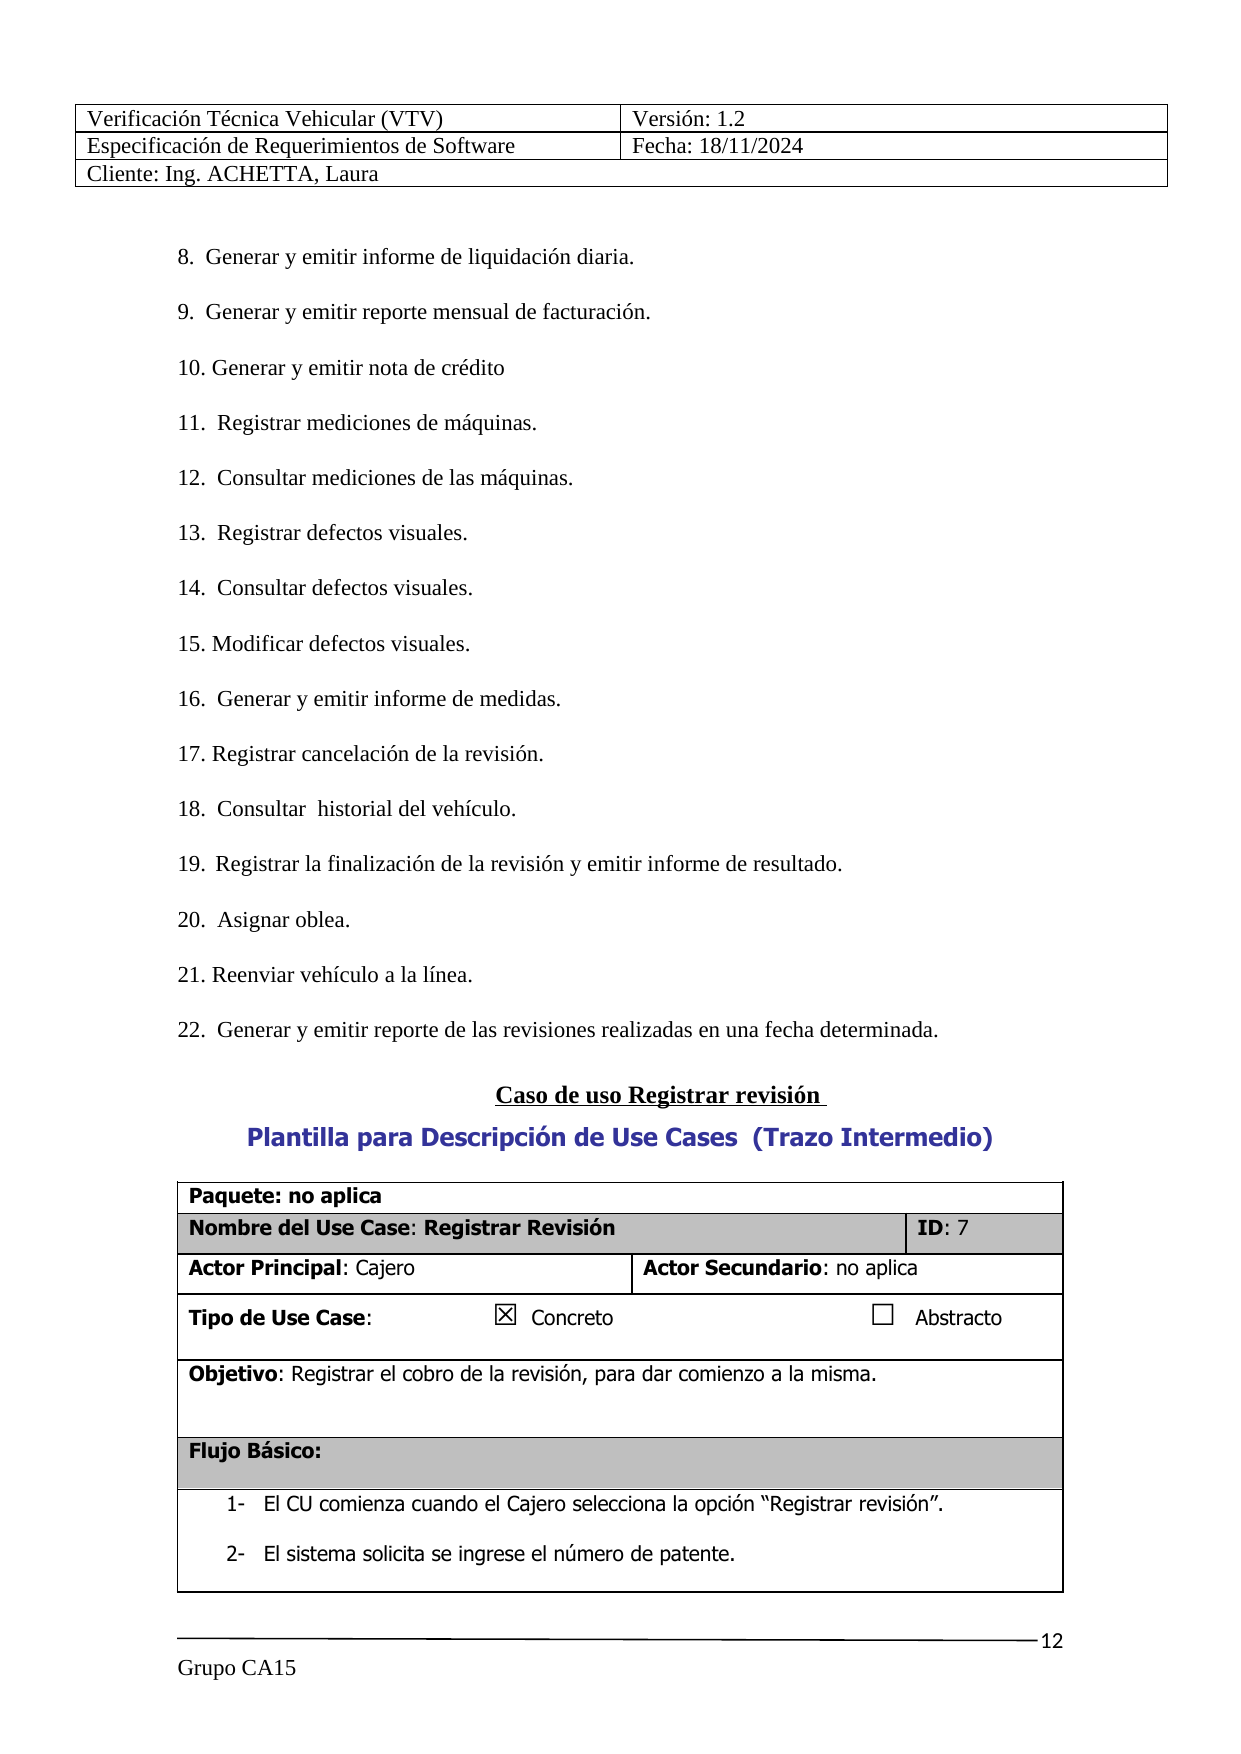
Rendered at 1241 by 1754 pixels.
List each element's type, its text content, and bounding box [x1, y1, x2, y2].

text 18. Consultar historial del vehículo. [177, 795, 1063, 822]
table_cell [178, 1490, 1062, 1591]
table_cell Objetivo: Registrar el cobro de la revisión, para dar comienzo a la misma. [178, 1361, 1062, 1437]
text 17. Registrar cancelación de la revisión. [177, 740, 1063, 766]
text 20. Asignar oblea. [177, 906, 1063, 932]
table_cell Flujo Básico: [178, 1438, 1062, 1488]
text 11. Registrar mediciones de máquinas. [177, 409, 1063, 435]
table_cell Actor Principal: Cajero [178, 1255, 631, 1293]
text 13. Registrar defectos visuales. [177, 519, 1063, 546]
table_cell Tipo de Use Case: ☒ Concreto ☐ Abstracto [178, 1295, 1062, 1359]
table_cell ID: 7 [907, 1214, 1062, 1253]
table_header Paquete: no aplica [178, 1183, 1062, 1213]
subtitle Caso de uso Registrar revisión [252, 1080, 1063, 1108]
text 14. Consultar defectos visuales. [177, 574, 1063, 601]
table_cell Actor Secundario: no aplica [633, 1255, 1062, 1293]
text 9. Generar y emitir reporte mensual de facturación. [177, 298, 1063, 325]
text 19. Registrar la finalización de la revisión y emitir informe de resultado. [177, 851, 1063, 877]
text 21. Reenviar vehículo a la línea. [177, 961, 1063, 987]
text 22. Generar y emitir reporte de las revisiones realizadas en una fecha determinada. [177, 1016, 1063, 1042]
text Plantilla para Descripción de Use Cases (Trazo Intermedio) [177, 1121, 1063, 1151]
text 16. Generar y emitir informe de medidas. [177, 685, 1063, 711]
table_cell Nombre del Use Case: Registrar Revisión [178, 1214, 905, 1253]
text 12. Consultar mediciones de las máquinas. [177, 464, 1063, 490]
text 8. Generar y emitir informe de liquidación diaria. [177, 243, 1063, 269]
text 15. Modificar defectos visuales. [177, 630, 1063, 656]
text 10. Generar y emitir nota de crédito [177, 354, 1063, 380]
